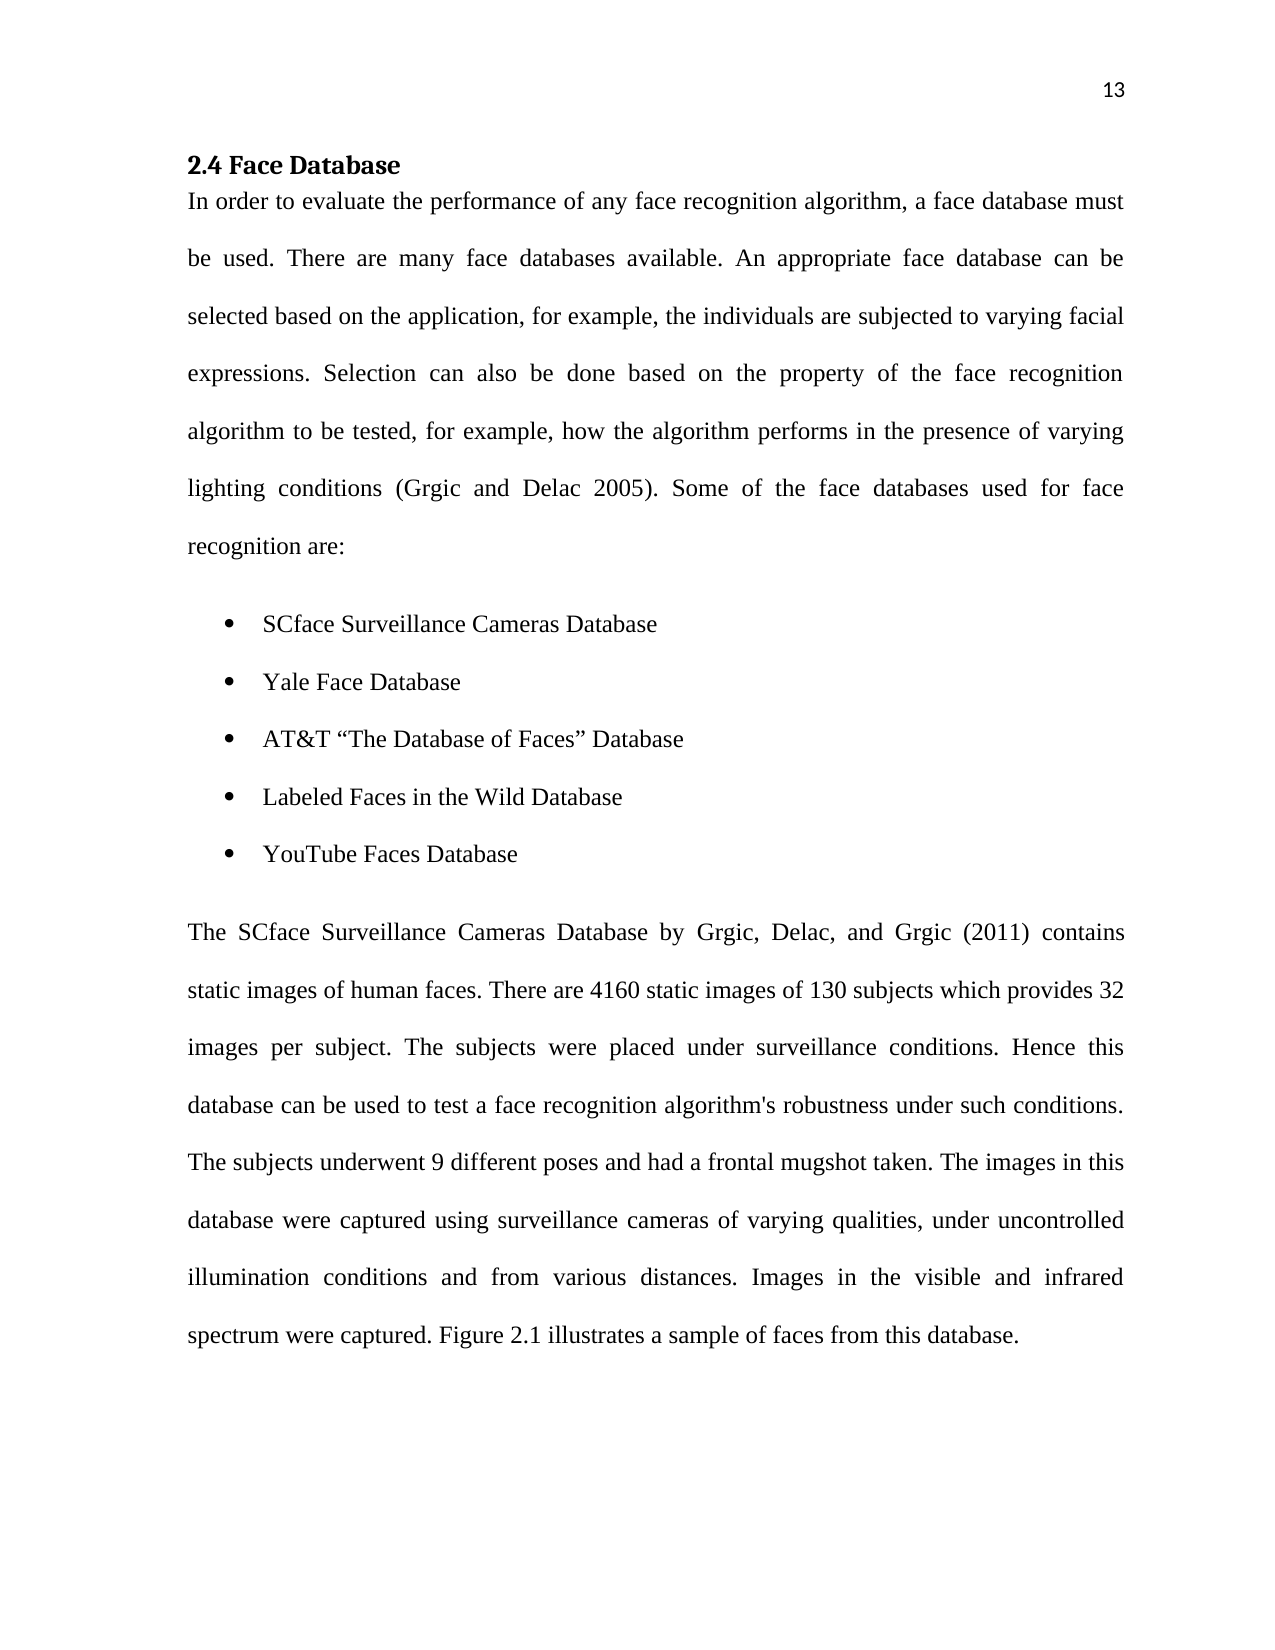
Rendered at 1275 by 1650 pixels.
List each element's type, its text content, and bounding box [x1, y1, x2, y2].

subtitle Face Database [187, 150, 1125, 181]
list AT&T “The Database of Faces” Database [225, 724, 1125, 753]
list YouTube Faces Database [225, 839, 1125, 868]
list SCface Surveillance Cameras Database [225, 609, 1125, 638]
text The SCface Surveillance Cameras Database by Grgic, Delac, and Grgic (2011) contains static images of human faces. There are 4160 static images of 130 subjects which provides 32 images per subject. The subjects were placed under surveillance conditions. Hence this database can be used to test a face recognition algorithm's robustness under such conditions. The subjects underwent 9 different poses and had a frontal mugshot taken. The images in this database were captured using surveillance cameras of varying qualities, under uncontrolled illumination conditions and from various distances. Images in the visible and infrared spectrum were captured. Figure 2.1 illustrates a sample of faces from this database. [187, 917, 1125, 1349]
text In order to evaluate the performance of any face recognition algorithm, a face database must be used. There are many face databases available. An appropriate face database can be selected based on the application, for example, the individuals are subjected to varying facial expressions. Selection can also be done based on the property of the face recognition algorithm to be tested, for example, how the algorithm performs in the presence of varying lighting conditions (Grgic and Delac 2005). Some of the face databases used for face recognition are: [187, 186, 1125, 559]
list Labeled Faces in the Wild Database [225, 782, 1125, 810]
list Yale Face Database [225, 667, 1125, 695]
